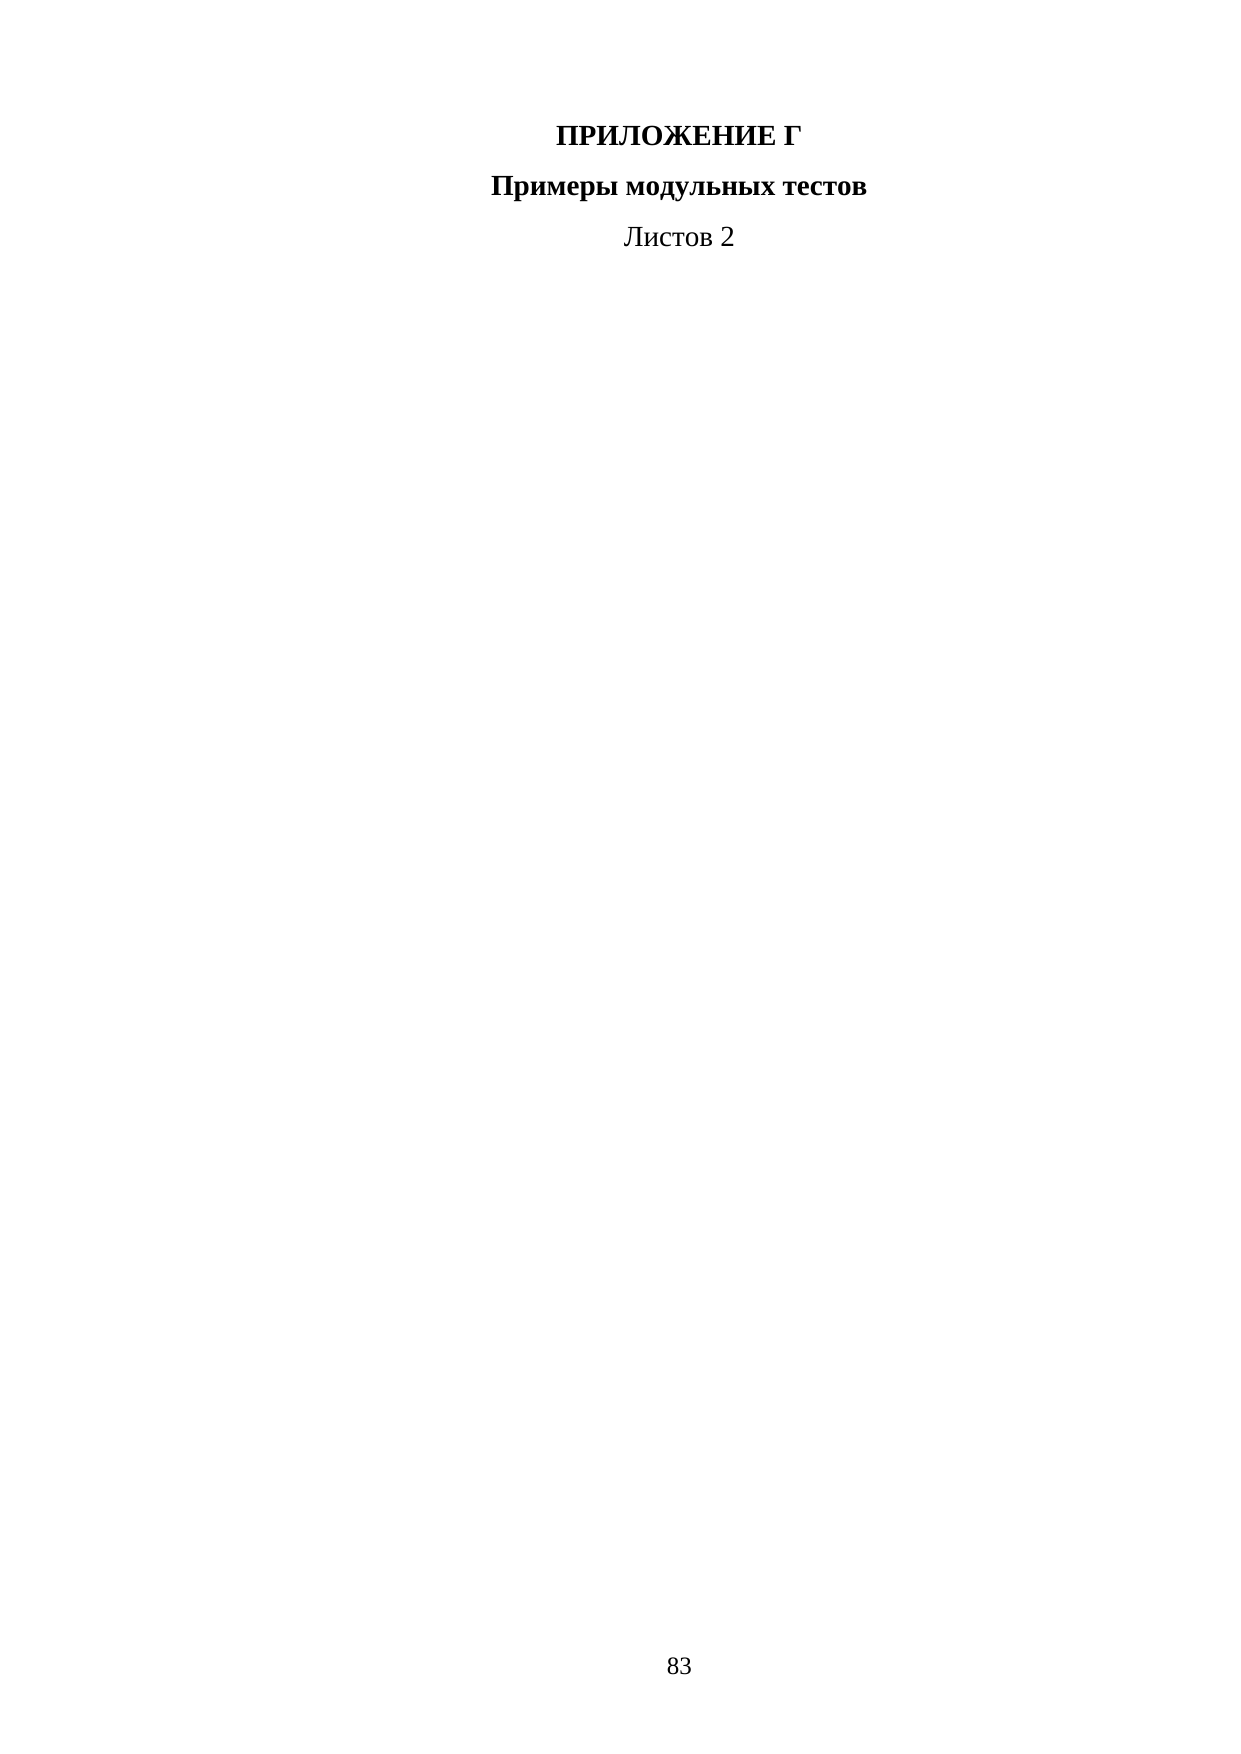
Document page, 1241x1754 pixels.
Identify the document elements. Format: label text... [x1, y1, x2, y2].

text Листов 2 [177, 219, 1181, 252]
text ПРИЛОЖЕНИЕ Г [177, 118, 1181, 152]
text Примеры модульных тестов [177, 168, 1181, 202]
